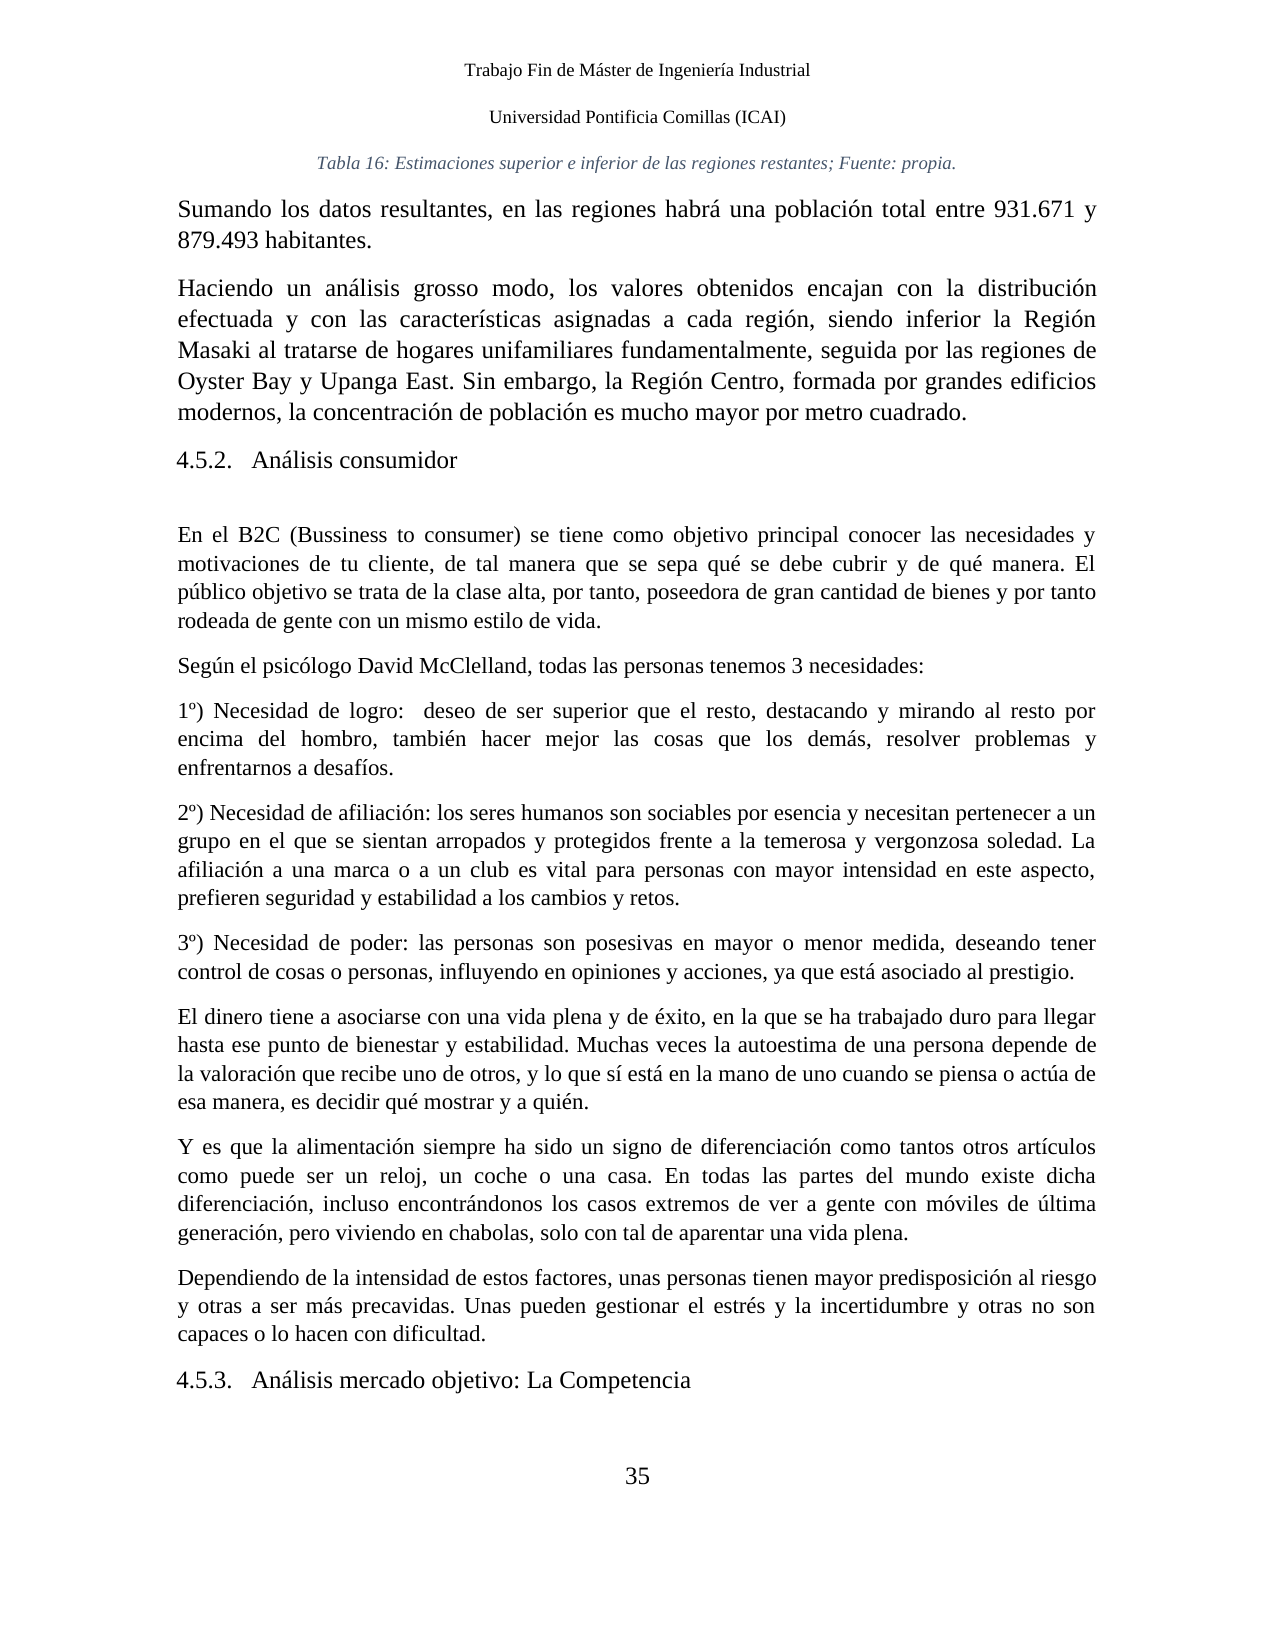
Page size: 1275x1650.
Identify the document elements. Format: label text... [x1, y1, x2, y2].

text Tabla 16: Estimaciones superior e inferior de las regiones restantes; Fuente: propia. [177, 152, 1098, 174]
subtitle Análisis mercado objetivo: La Competencia [176, 1366, 1098, 1394]
text 2º) Necesidad de afiliación: los seres humanos son sociables por esencia y necesitan pertenecer a un grupo en el que se sientan arropados y protegidos frente a la temerosa y vergonzosa soledad. La afiliación a una marca o a un club es vital para personas con mayor intensidad en este aspecto, prefieren seguridad y estabilidad a los cambios y retos. [177, 799, 1098, 911]
text En el B2C (Bussiness to consumer) se tiene como objetivo principal conocer las necesidades y motivaciones de tu cliente, de tal manera que se sepa qué se debe cubrir y de qué manera. El público objetivo se trata de la clase alta, por tanto, poseedora de gran cantidad de bienes y por tanto rodeada de gente con un mismo estilo de vida. [177, 521, 1098, 633]
text Sumando los datos resultantes, en las regiones habrá una población total entre 931.671 y 879.493 habitantes. [177, 194, 1098, 254]
text 3º) Necesidad de poder: las personas son posesivas en mayor o menor medida, deseando tener control de cosas o personas, influyendo en opiniones y acciones, ya que está asociado al prestigio. [177, 929, 1098, 984]
text Dependiendo de la intensidad de estos factores, unas personas tienen mayor predisposición al riesgo y otras a ser más precavidas. Unas pueden gestionar el estrés y la incertidumbre y otras no son capaces o lo hacen con dificultad. [177, 1264, 1098, 1347]
text Y es que la alimentación siempre ha sido un signo de diferenciación como tantos otros artículos como puede ser un reloj, un coche o una casa. En todas las partes del mundo existe dicha diferenciación, incluso encontrándonos los casos extremos de ver a gente con móviles de última generación, pero viviendo en chabolas, solo con tal de aparentar una vida plena. [177, 1133, 1098, 1245]
text Según el psicólogo David McClelland, todas las personas tenemos 3 necesidades: [177, 652, 1098, 678]
text 1º) Necesidad de logro: deseo de ser superior que el resto, destacando y mirando al resto por encima del hombro, también hacer mejor las cosas que los demás, resolver problemas y enfrentarnos a desafíos. [177, 697, 1098, 780]
text El dinero tiene a asociarse con una vida plena y de éxito, en la que se ha trabajado duro para llegar hasta ese punto de bienestar y estabilidad. Muchas veces la autoestima de una persona depende de la valoración que recibe uno de otros, y lo que sí está en la mano de uno cuando se piensa o actúa de esa manera, es decidir qué mostrar y a quién. [177, 1003, 1098, 1114]
subtitle Análisis consumidor [176, 445, 1098, 474]
text Haciendo un análisis grosso modo, los valores obtenidos encajan con la distribución efectuada y con las características asignadas a cada región, siendo inferior la Región Masaki al tratarse de hogares unifamiliares fundamentalmente, seguida por las regiones de Oyster Bay y Upanga East. Sin embargo, la Región Centro, formada por grandes edificios modernos, la concentración de población es mucho mayor por metro cuadrado. [177, 273, 1098, 426]
